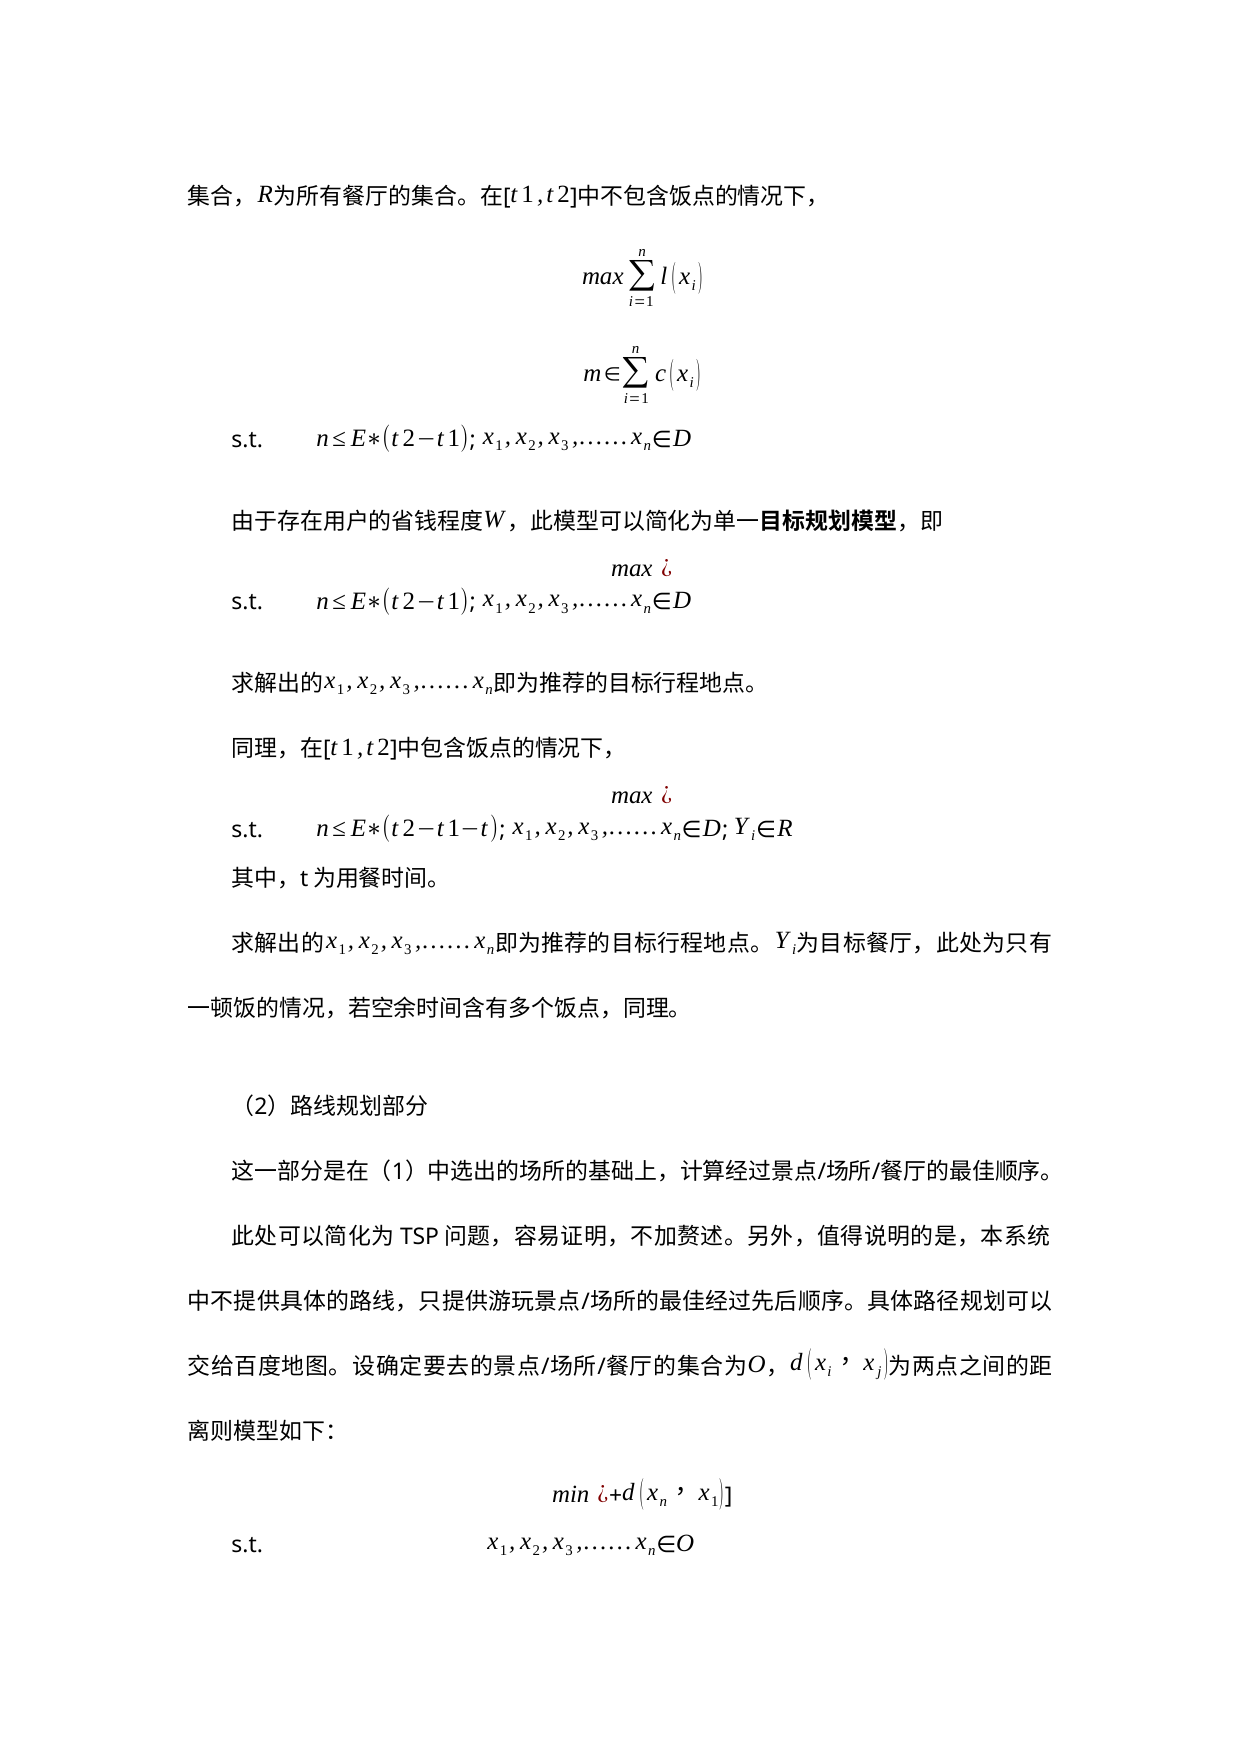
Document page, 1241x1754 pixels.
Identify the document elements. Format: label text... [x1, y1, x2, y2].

text （2）路线规划部分 [187, 1072, 1053, 1137]
text 其中，t为用餐时间。 [187, 844, 1053, 909]
text 这一部分是在（1）中选出的场所的基础上，计算经过景点/场所/餐厅的最佳顺序。 [187, 1137, 1053, 1202]
text 此处可以简化为TSP问题，容易证明，不加赘述。另外，值得说明的是，本系统中不提供具体的路线，只提供游玩景点/场所的最佳经过先后顺序。具体路径规划可以交给百度地图。设确定要去的景点/场所/餐厅的集合为，为两点之间的距离则模型如下： [187, 1202, 1053, 1462]
text 求解出的即为推荐的目标行程地点。为目标餐厅，此处为只有一顿饭的情况，若空余时间含有多个饭点，同理。 [187, 909, 1053, 1039]
text 由于存在用户的省钱程度，此模型可以简化为单一目标规划模型，即 [187, 487, 1053, 552]
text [187, 162, 1053, 227]
text s.t. ; ∈; ∈ [187, 812, 1053, 844]
text 同理，在[]中包含饭点的情况下， [187, 714, 1053, 779]
text s.t. ∈ [187, 1527, 1053, 1559]
text s.t. ; ∈ [187, 422, 1053, 454]
text +] [187, 1462, 1053, 1527]
text s.t. ; ∈ [187, 584, 1053, 617]
text 求解出的即为推荐的目标行程地点。 [187, 649, 1053, 714]
